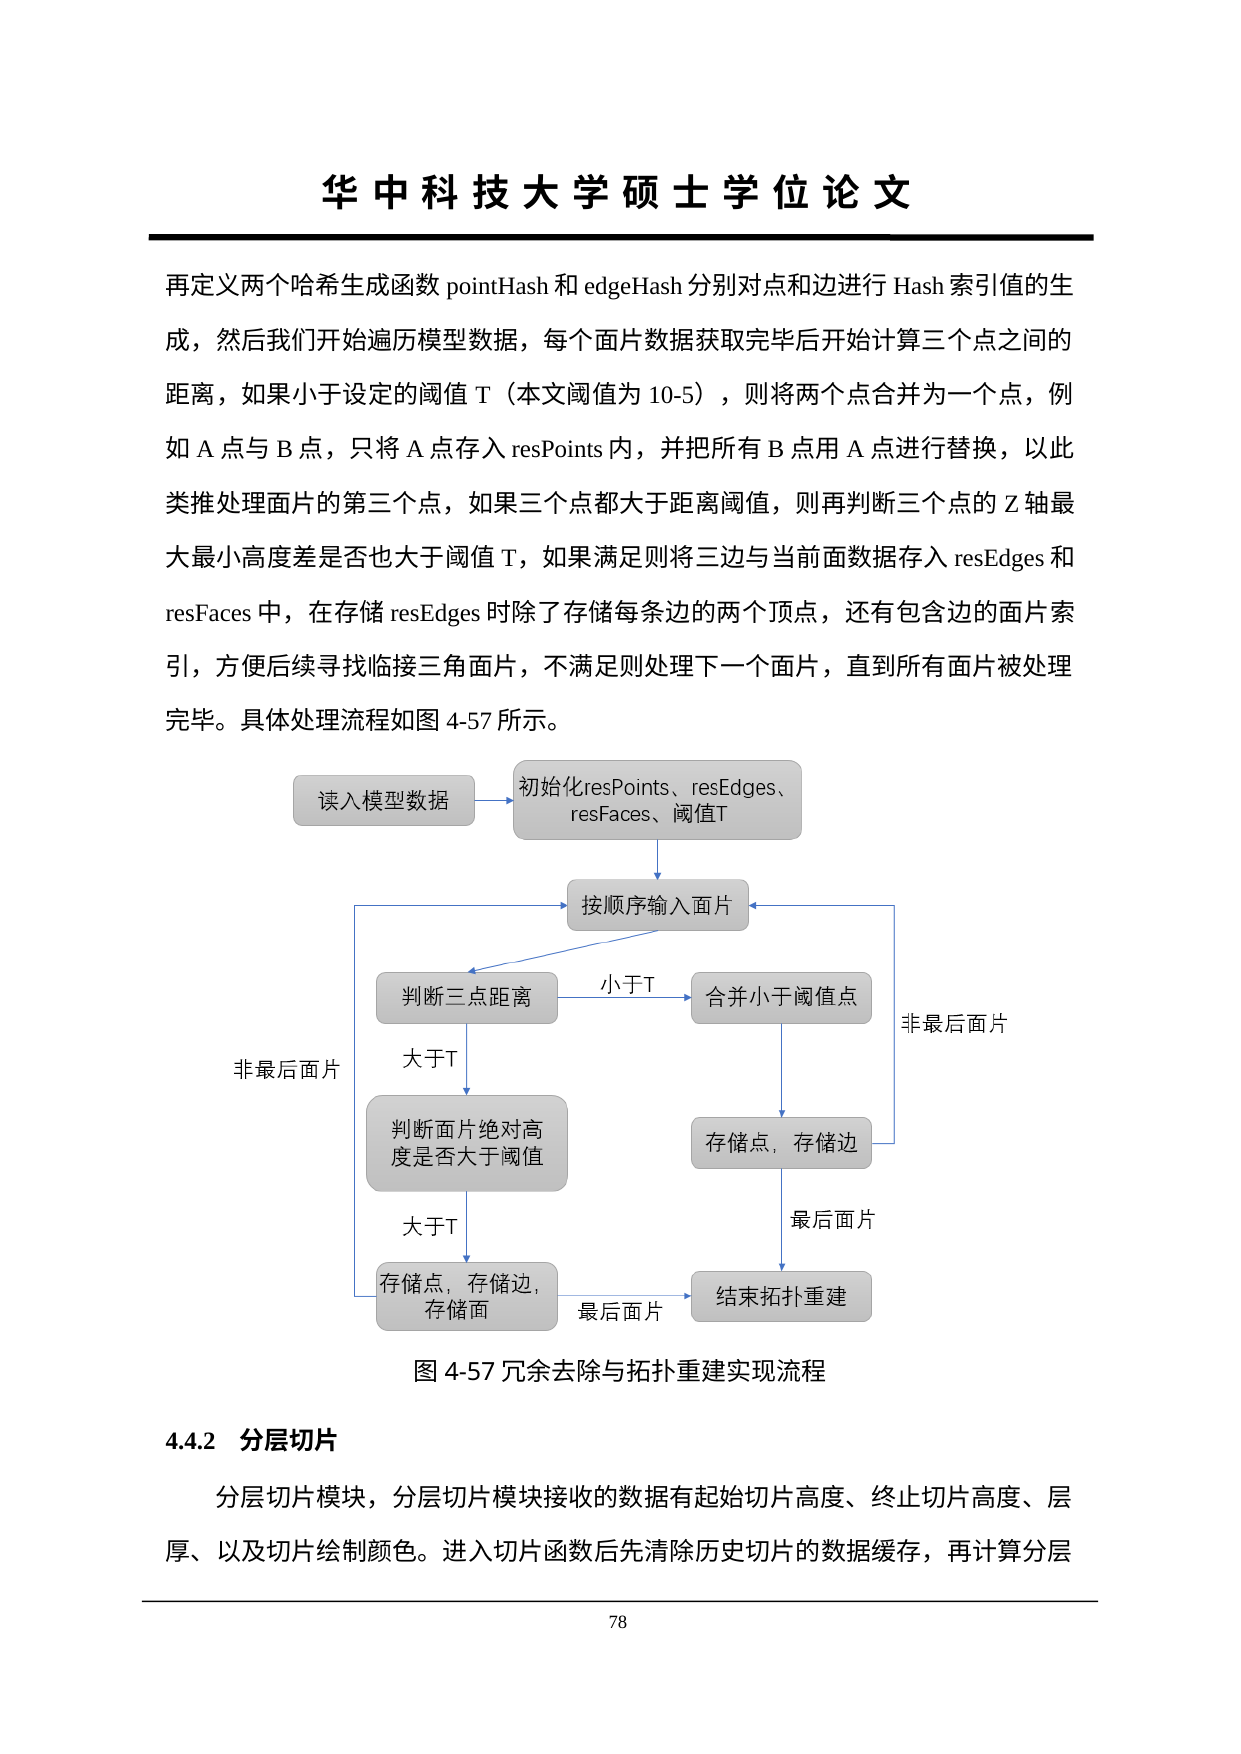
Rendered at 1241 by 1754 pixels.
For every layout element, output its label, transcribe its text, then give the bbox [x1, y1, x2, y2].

picture [225, 755, 1015, 1337]
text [165, 1477, 1075, 1568]
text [165, 266, 1075, 737]
subtitle 分层切片 [165, 1420, 1075, 1457]
